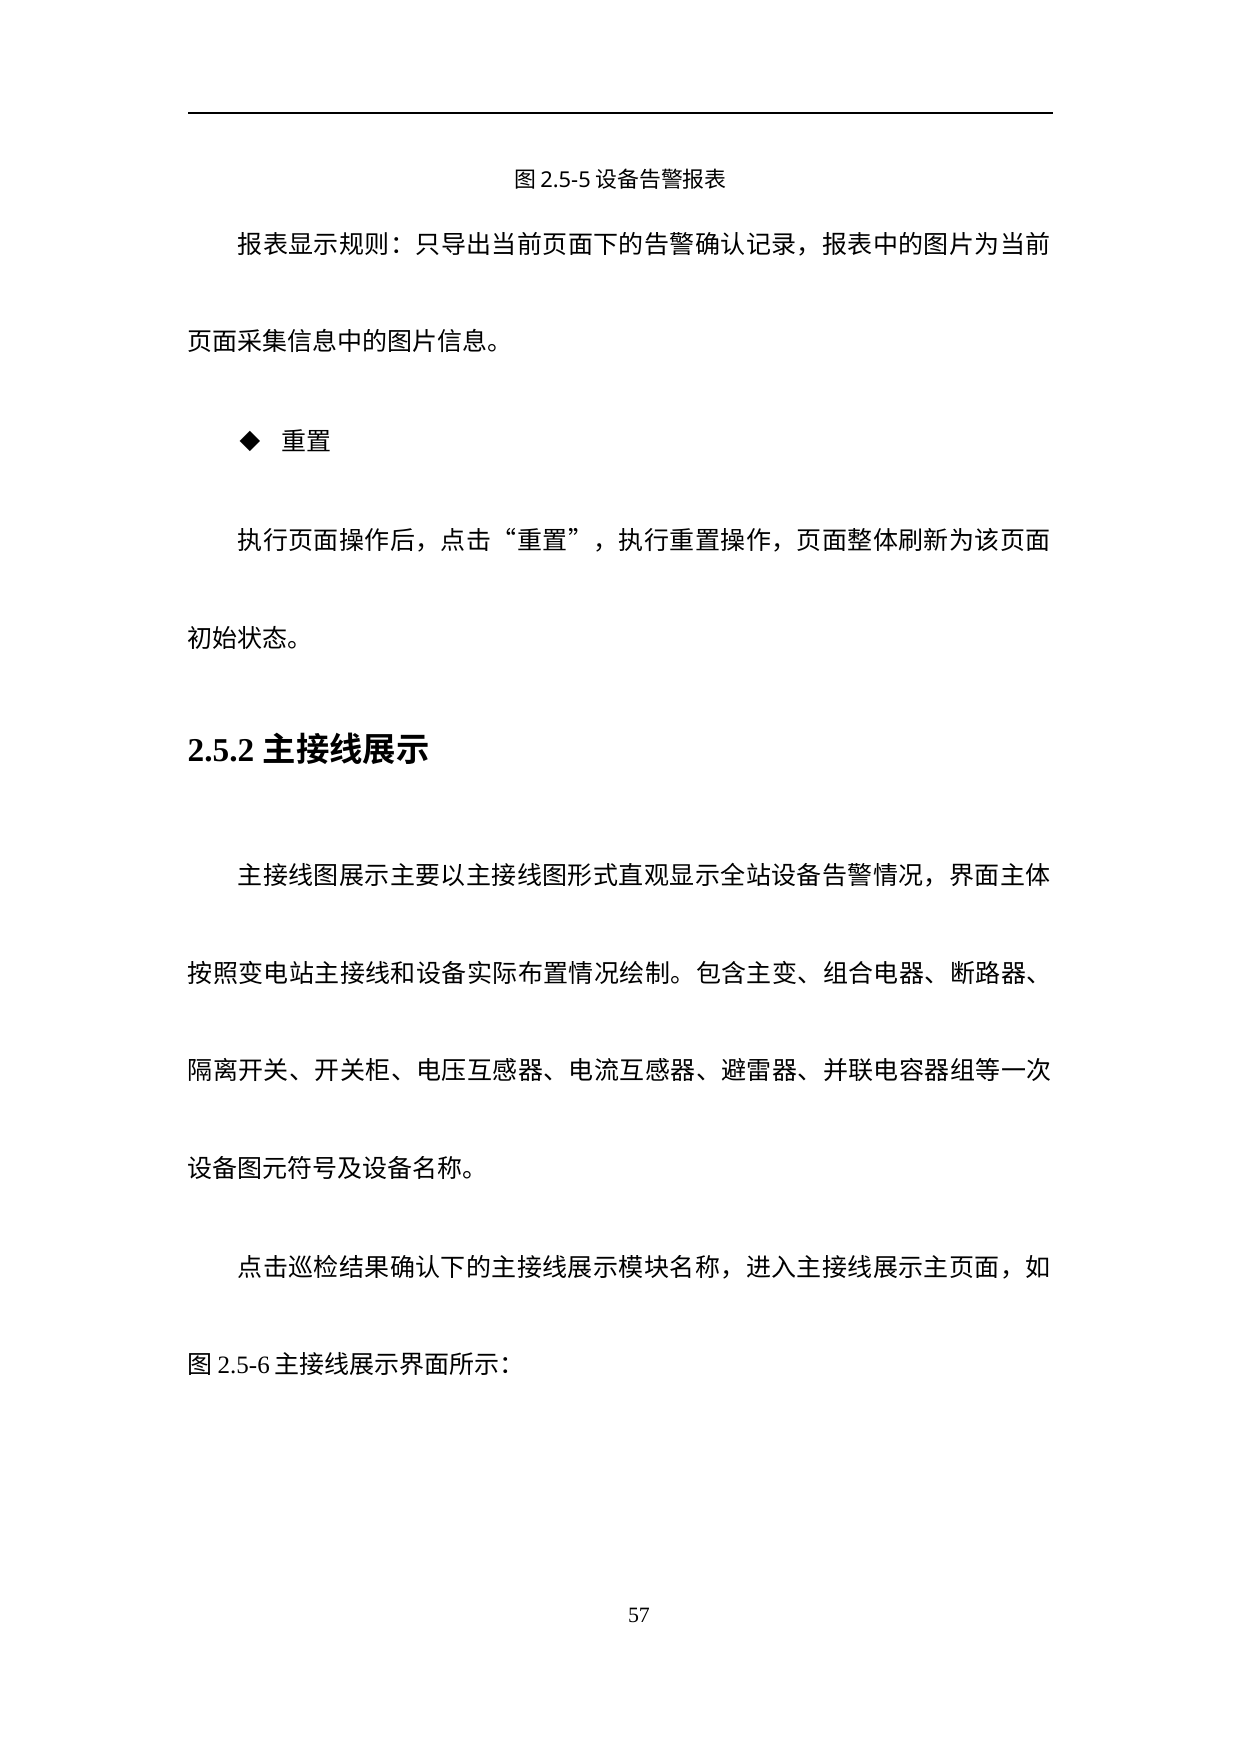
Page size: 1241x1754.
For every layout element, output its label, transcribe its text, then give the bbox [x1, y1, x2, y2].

text 图2.5-5设备告警报表 [187, 161, 1053, 194]
text 执行页面操作后，点击“重置”，执行重置操作，页面整体刷新为该页面初始状态。 [187, 506, 1053, 669]
subtitle 主接线展示 [187, 714, 1053, 779]
text 主接线图展示主要以主接线图形式直观显示全站设备告警情况，界面主体按照变电站主接线和设备实际布置情况绘制。包含主变、组合电器、断路器、隔离开关、开关柜、电压互感器、电流互感器、避雷器、并联电容器组等一次设备图元符号及设备名称。 [187, 841, 1053, 1199]
text 报表显示规则：只导出当前页面下的告警确认记录，报表中的图片为当前页面采集信息中的图片信息。 [187, 210, 1053, 372]
text 点击巡检结果确认下的主接线展示模块名称，进入主接线展示主页面，如图2.5-6主接线展示界面所示： [187, 1233, 1053, 1396]
list 重置 [237, 407, 1053, 472]
